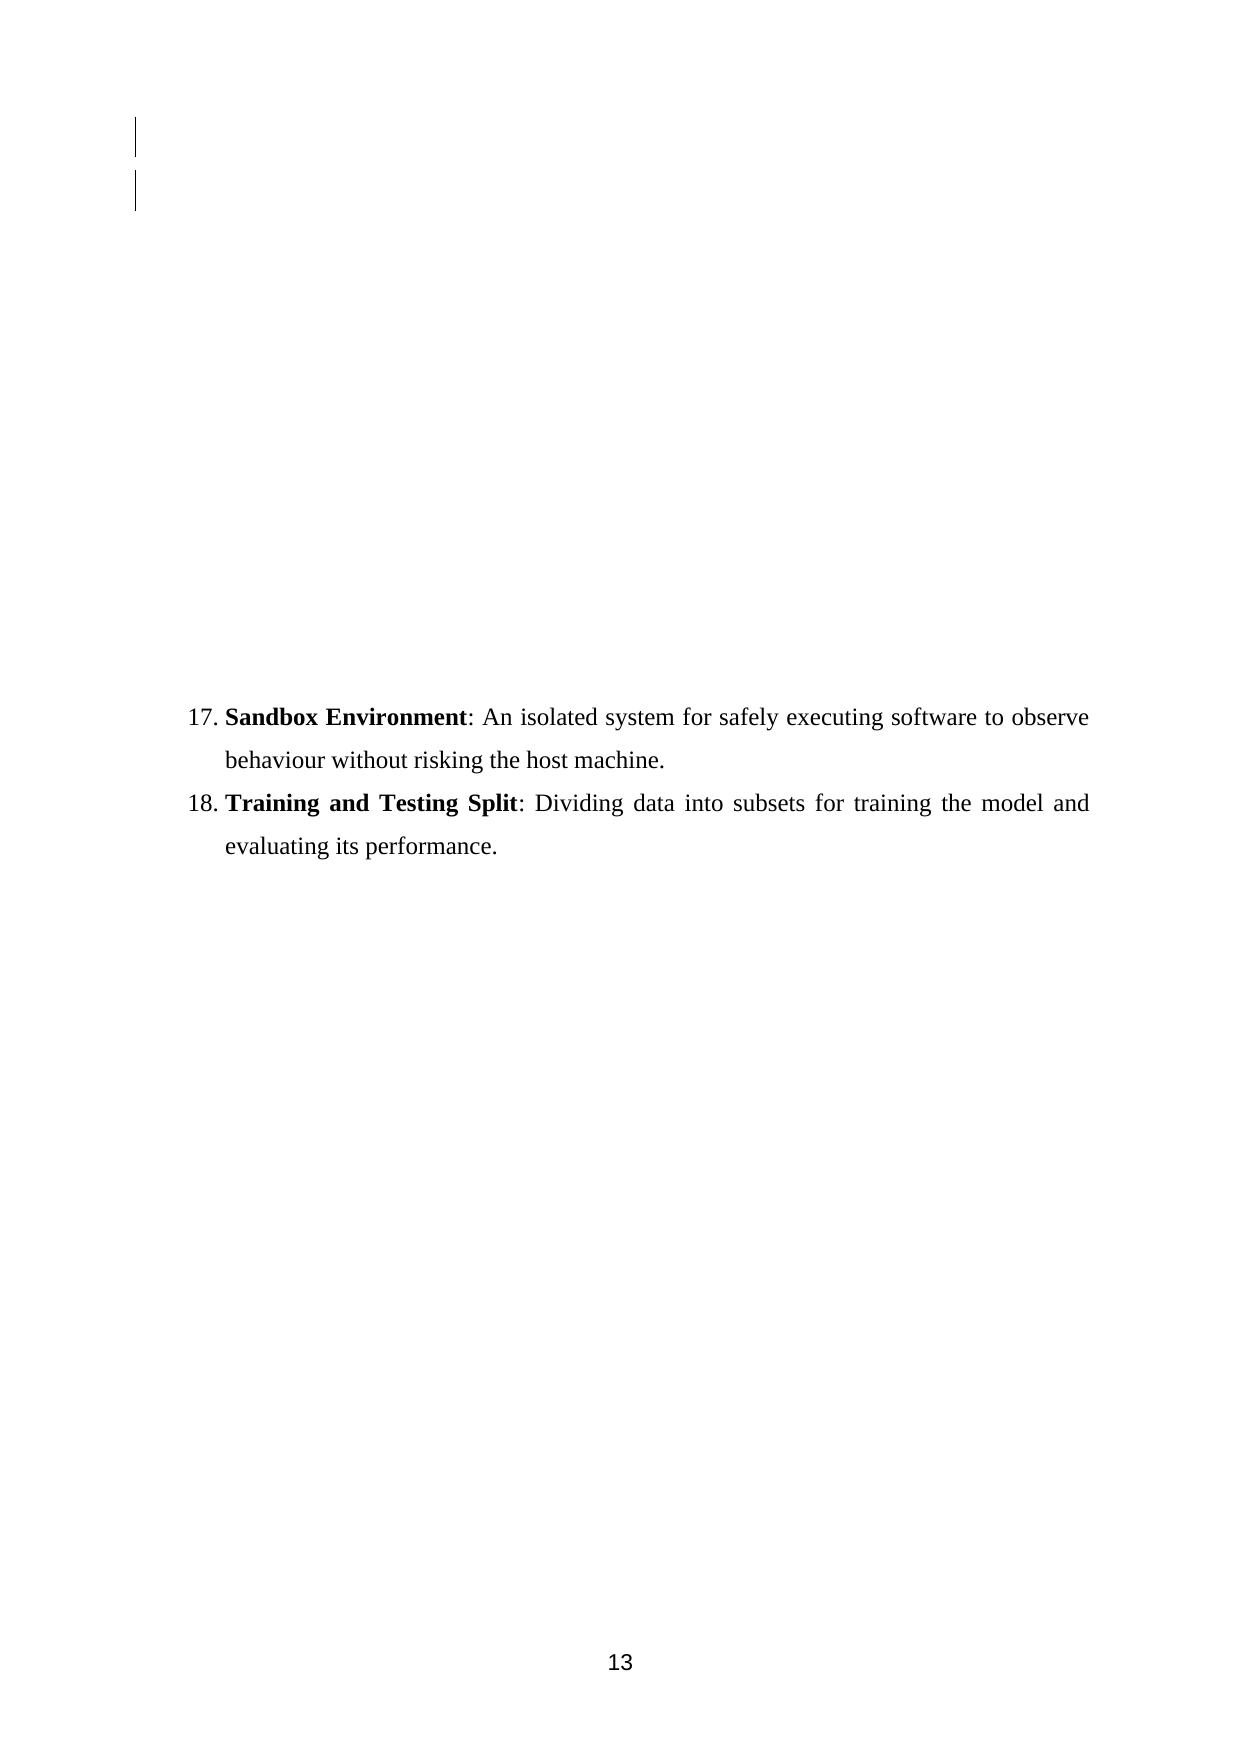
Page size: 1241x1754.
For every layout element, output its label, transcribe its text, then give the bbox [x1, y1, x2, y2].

list Training and Testing Split: Dividing data into subsets for training the model and evaluating its performance. [187, 788, 1090, 860]
list Sandbox Environment: An isolated system for safely executing software to observe behaviour without risking the host machine. [187, 702, 1090, 773]
